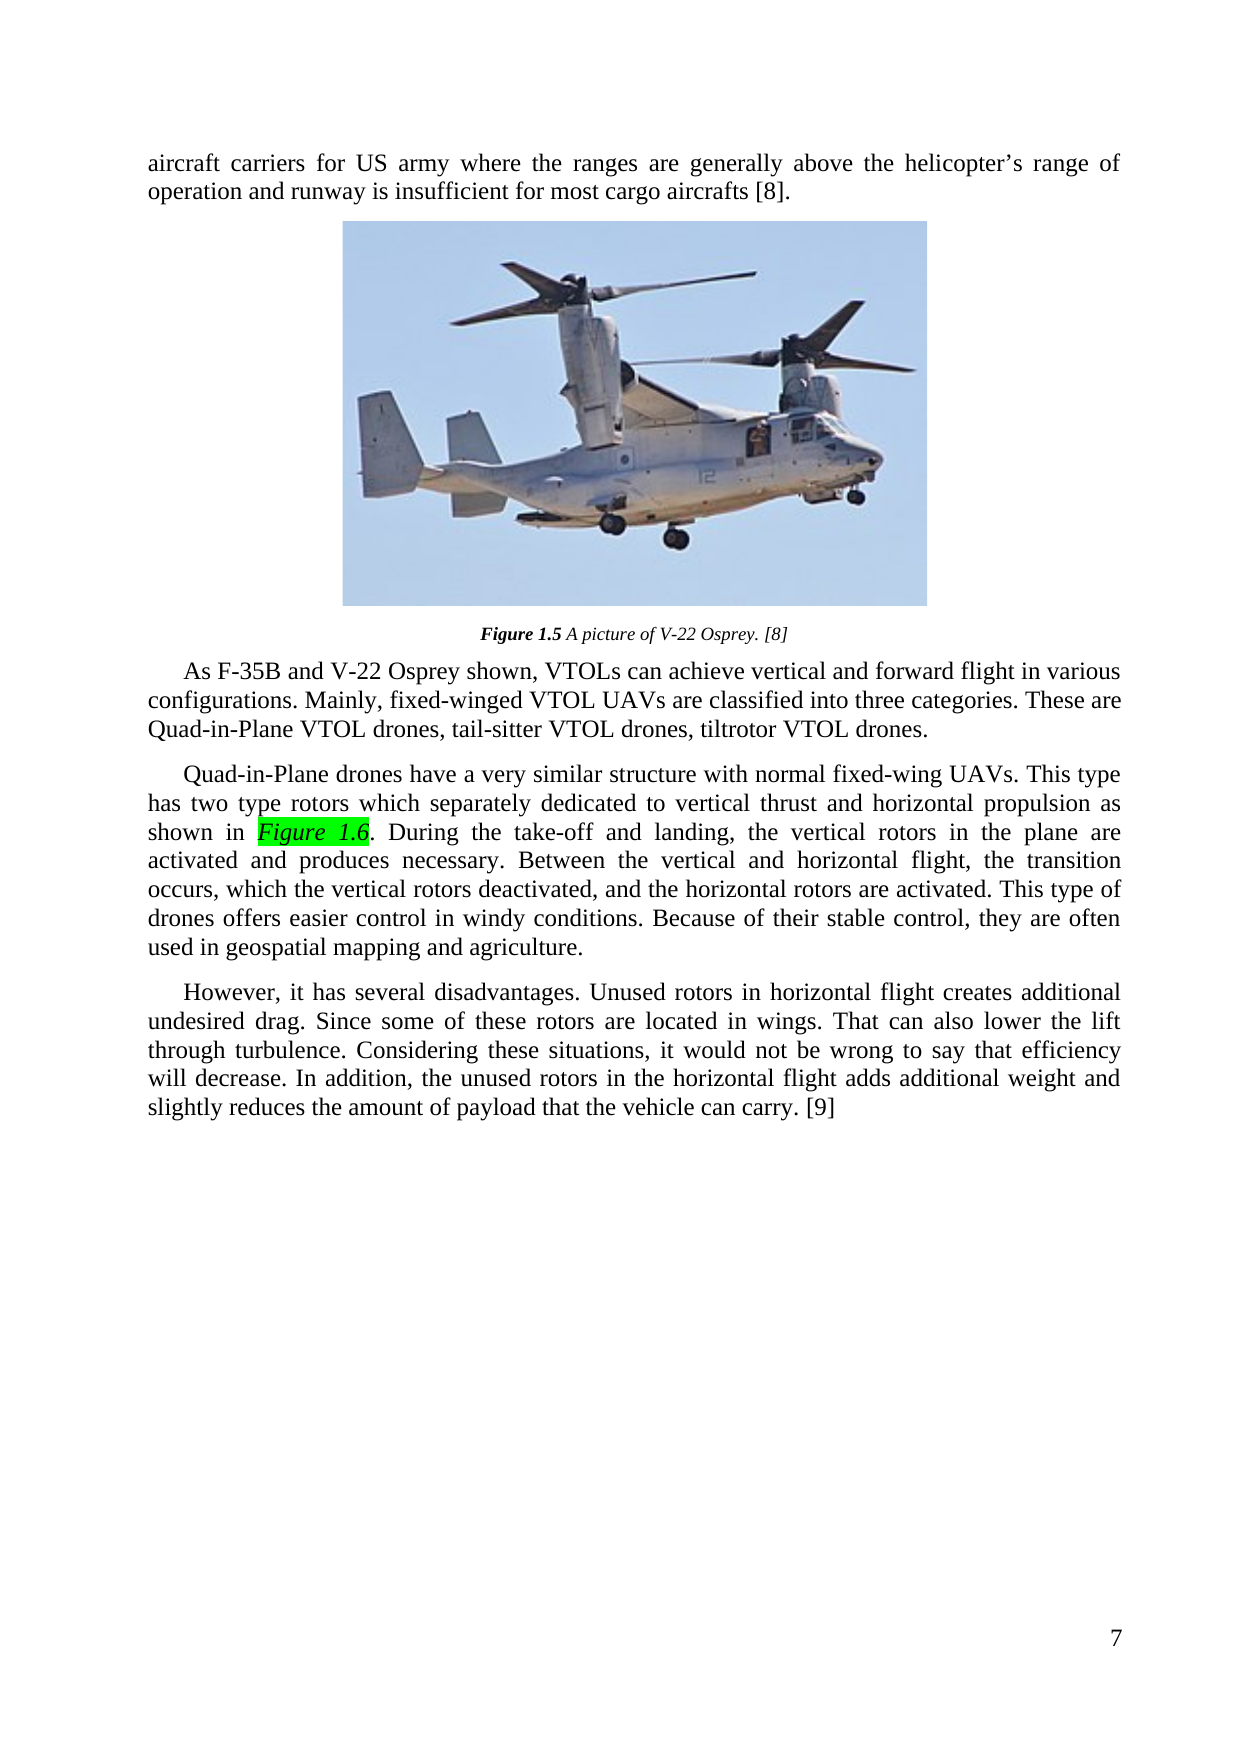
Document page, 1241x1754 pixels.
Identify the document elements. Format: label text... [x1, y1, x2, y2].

text As F-35B and V-22 Osprey shown, VTOLs can achieve vertical and forward flight in various configurations. Mainly, fixed-winged VTOL UAVs are classified into three categories. These are Quad-in-Plane VTOL drones, tail-sitter VTOL drones, tiltrotor VTOL drones. [148, 656, 1122, 743]
text Figure 1.5 A picture of V-22 Osprey. [148, 622, 1122, 644]
text However, it has several disadvantages. Unused rotors in horizontal flight creates additional undesired drag. Since some of these rotors are located in wings. That can also lower the lift through turbulence. Considering these situations, it would not be wrong to say that efficiency will decrease. In addition, the unused rotors in the horizontal flight adds additional weight and slightly reduces the amount of payload that the vehicle can carry. [148, 977, 1122, 1121]
picture [342, 221, 928, 606]
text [148, 148, 1122, 205]
text Quad-in-Plane drones have a very similar structure with normal fixed-wing UAVs. This type has two type rotors which separately dedicated to vertical thrust and horizontal propulsion as shown in Figure 1.5. During the take-off and landing, the vertical rotors in the plane are activated and produces necessary. Between the vertical and horizontal flight, the transition occurs, which the vertical rotors deactivated, and the horizontal rotors are activated. This type of drones offers easier control in windy conditions. Because of their stable control, they are often used in geospatial mapping and agriculture. [148, 759, 1122, 961]
